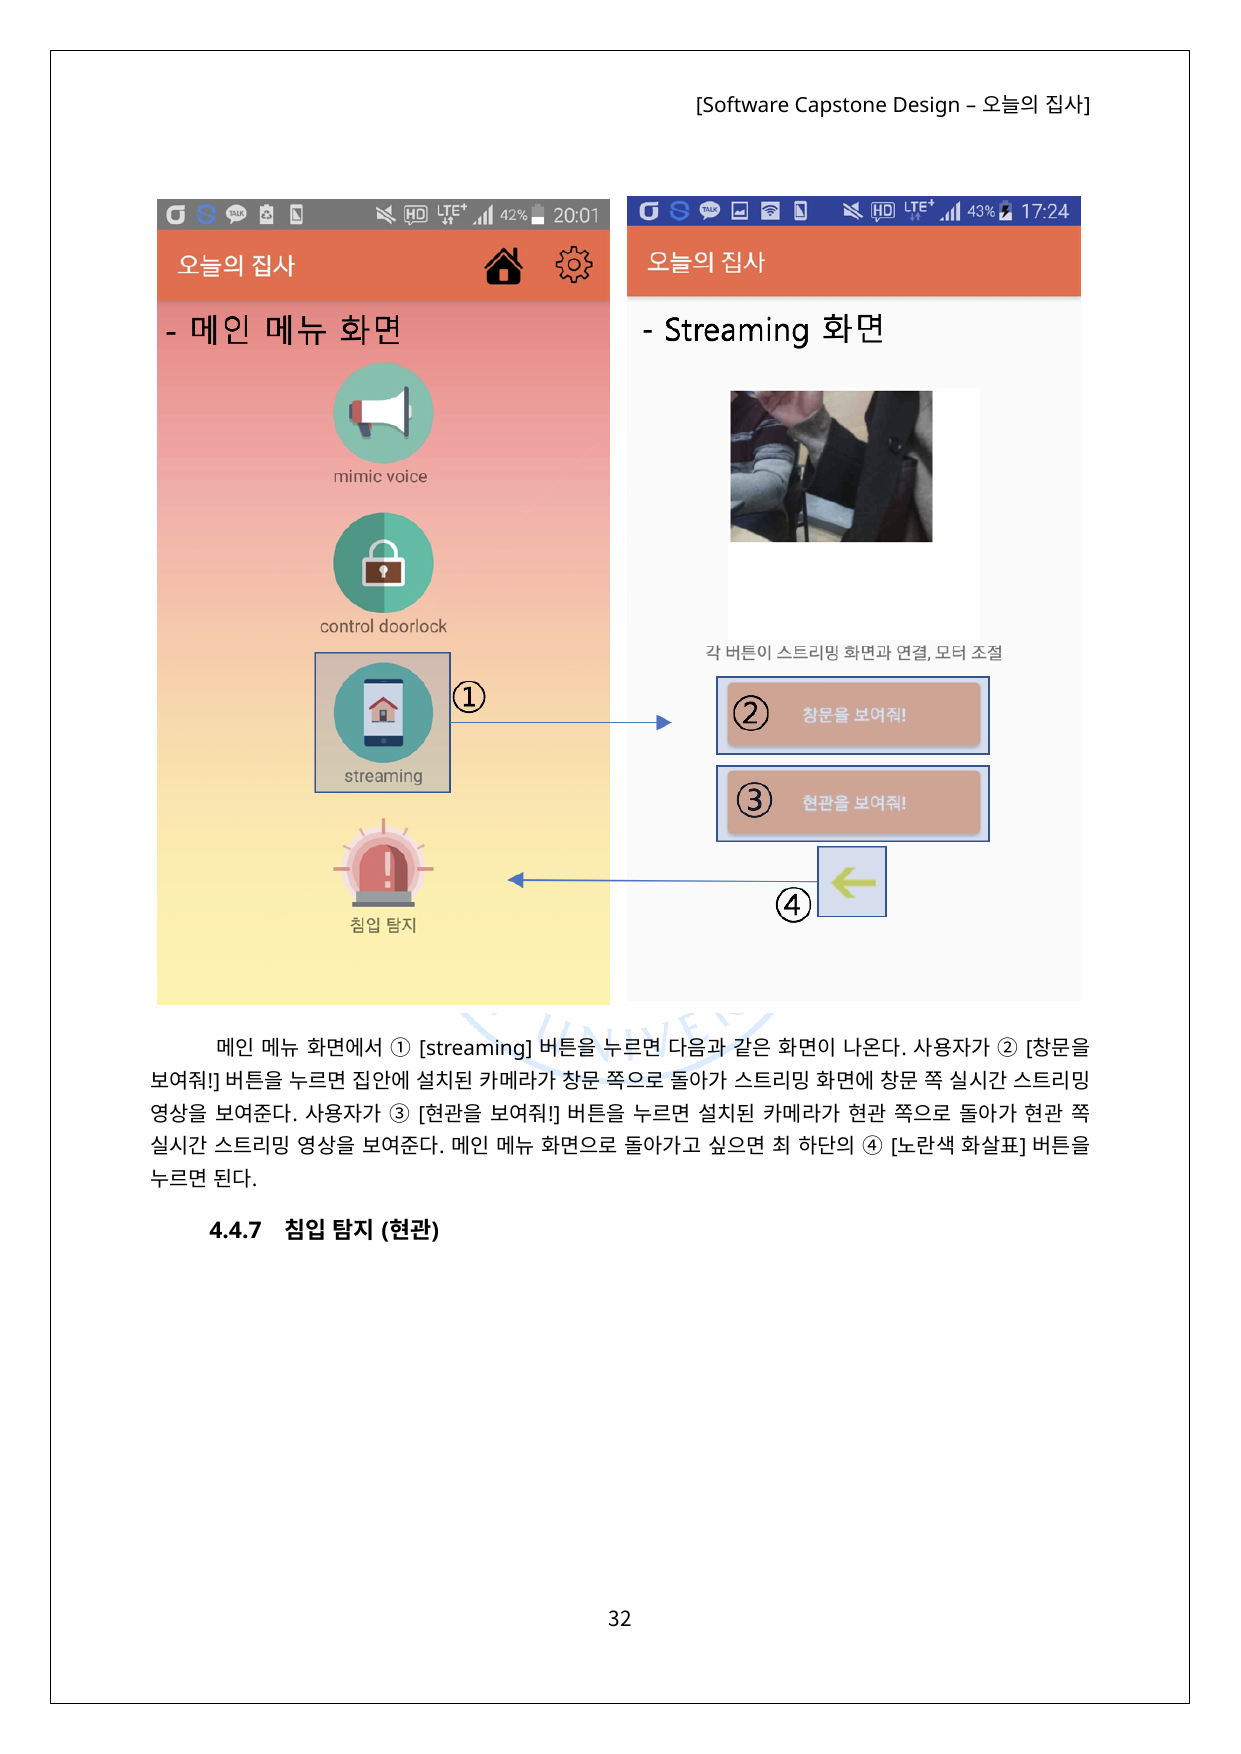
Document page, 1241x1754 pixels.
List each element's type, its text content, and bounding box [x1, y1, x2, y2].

list 침입 탐지 (현관) [209, 1212, 1090, 1245]
picture [150, 191, 1091, 1013]
text 메인 메뉴 화면에서 ① [streaming] 버튼을 누르면 다음과 같은 화면이 나온다. 사용자가 ② [창문을 보여줘!] 버튼을 누르면 집안에 설치된 카메라가 창문 쪽으로 돌아가 스트리밍 화면에 창문 쪽 실시간 스트리밍 영상을 보여준다. 사용자가 ③ [현관을 보여줘!] 버튼을 누르면 설치된 카메라가 현관 쪽으로 돌아가 현관 쪽 실시간 스트리밍 영상을 보여준다. 메인 메뉴 화면으로 돌아가고 싶으면 최 하단의 ④ [노란색 화살표] 버튼을 누르면 된다. [150, 1031, 1090, 1193]
